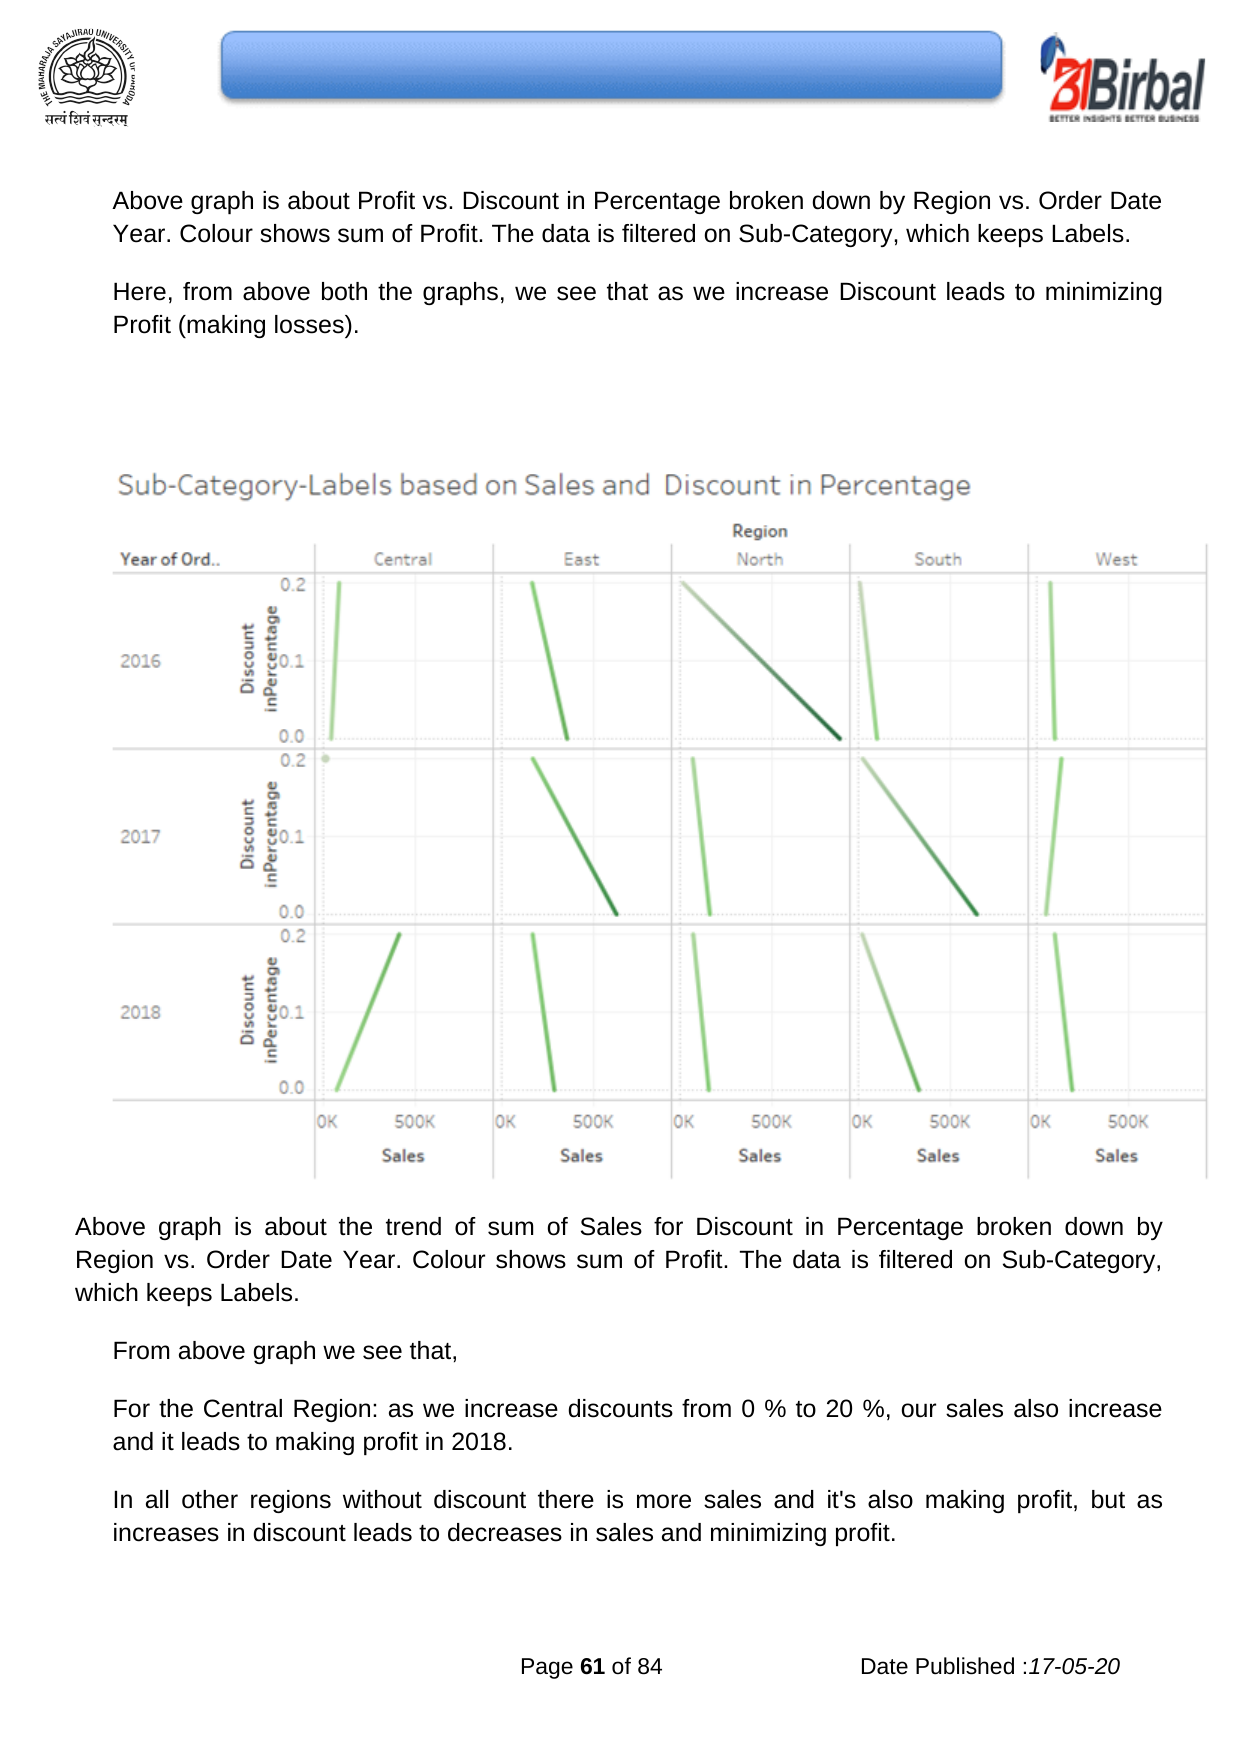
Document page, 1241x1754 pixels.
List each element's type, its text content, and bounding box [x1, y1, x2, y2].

picture [37, 28, 135, 126]
text Here, from above both the graphs, we see that as we increase Discount leads to minimizing Profit (making losses). [112, 277, 1165, 338]
text Above graph is about the trend of sum of Sales for Discount in Percentage broken down by Region vs. Order Date Year. Colour shows sum of Profit. The data is filtered on Sub-Category, which keeps Labels. [75, 1212, 1165, 1307]
text From above graph we see that, [112, 1336, 1165, 1365]
text For the Central Region: as we increase discounts from 0 % to 20 %, our sales also increase and it leads to making profit in 2018. [112, 1394, 1165, 1456]
text Above graph is about Profit vs. Discount in Percentage broken down by Region vs. Order Date Year. Colour shows sum of Profit. The data is filtered on Sub-Category, which keeps Labels. [112, 186, 1165, 247]
picture [1040, 32, 1205, 122]
picture [112, 456, 1209, 1184]
text In all other regions without discount there is more sales and it's also making profit, but as increases in discount leads to decreases in sales and minimizing profit. [112, 1485, 1165, 1547]
picture [213, 28, 1011, 110]
